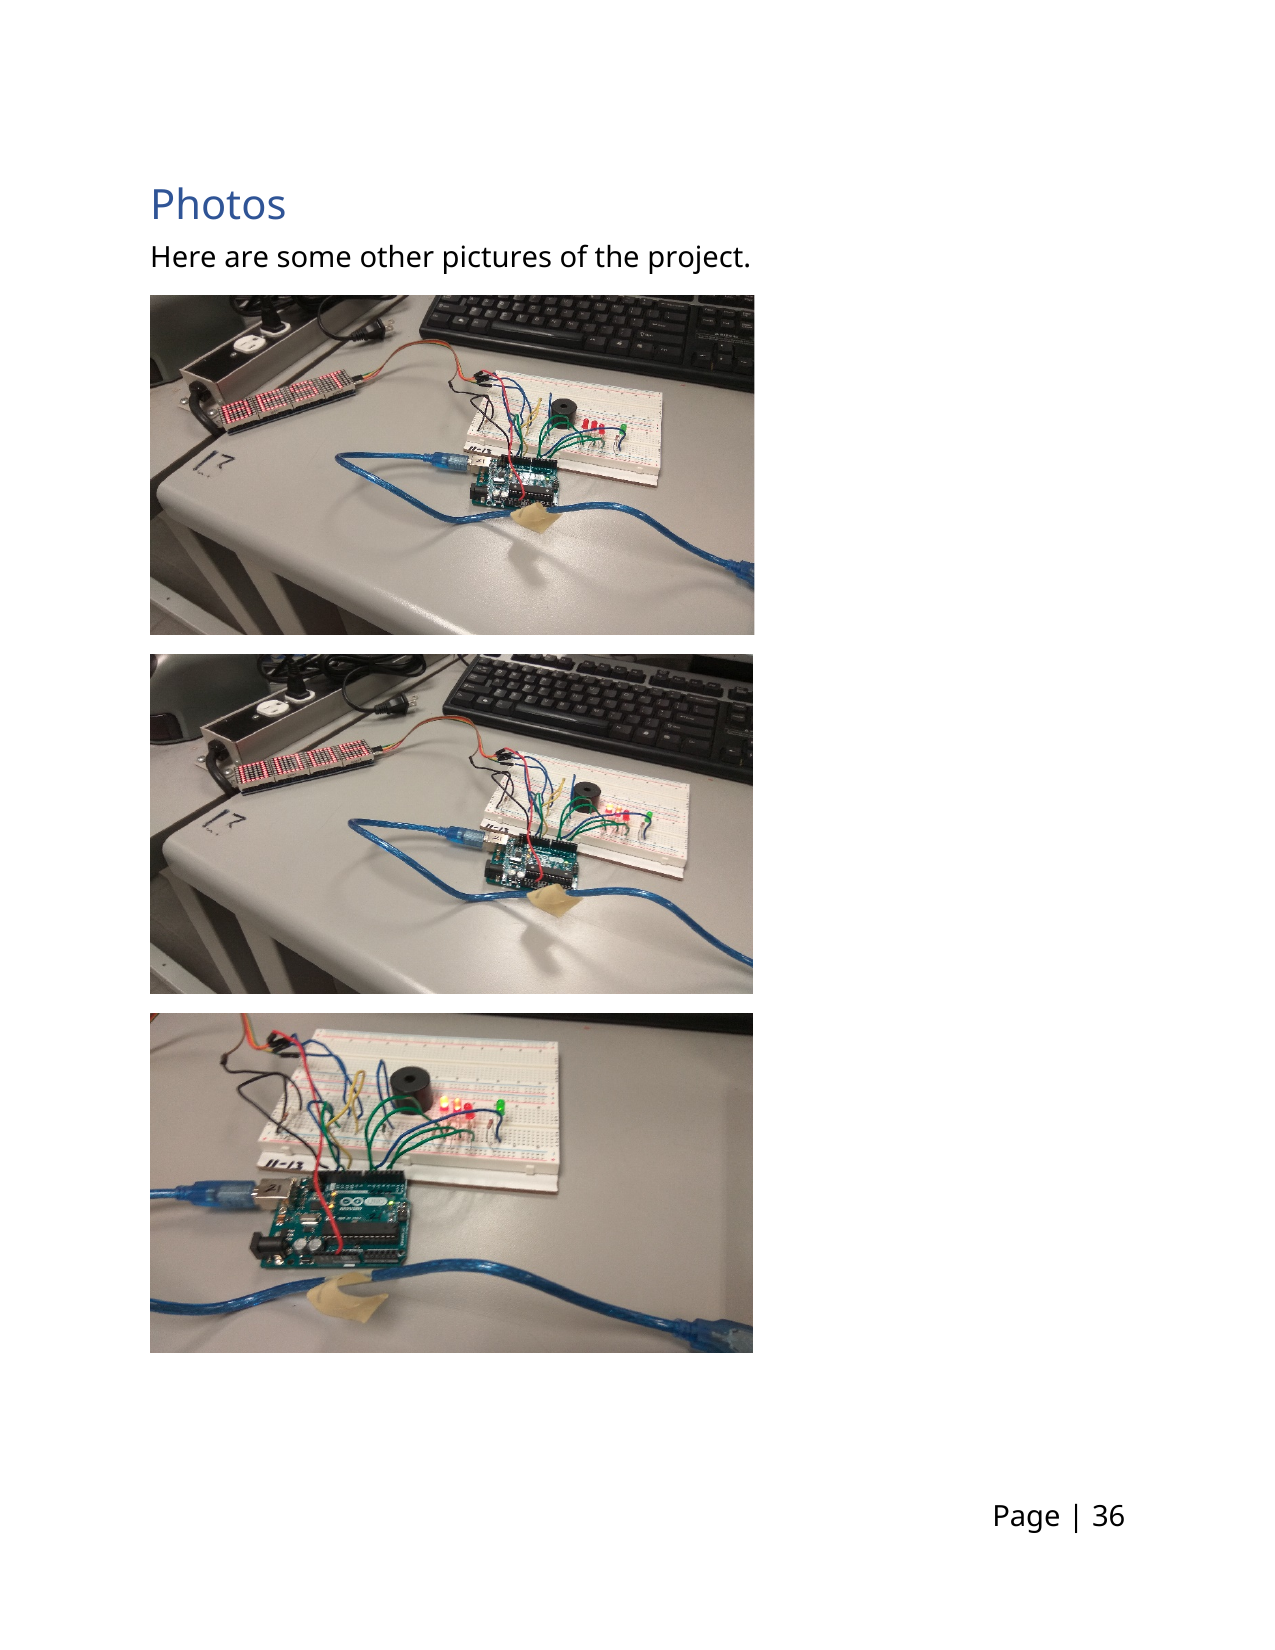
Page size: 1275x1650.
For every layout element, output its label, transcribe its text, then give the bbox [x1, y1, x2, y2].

picture [150, 1013, 753, 1353]
text Here are some other pictures of the project. [150, 236, 1125, 276]
picture [150, 295, 755, 635]
picture [150, 654, 753, 994]
subtitle Photos [150, 175, 1125, 232]
